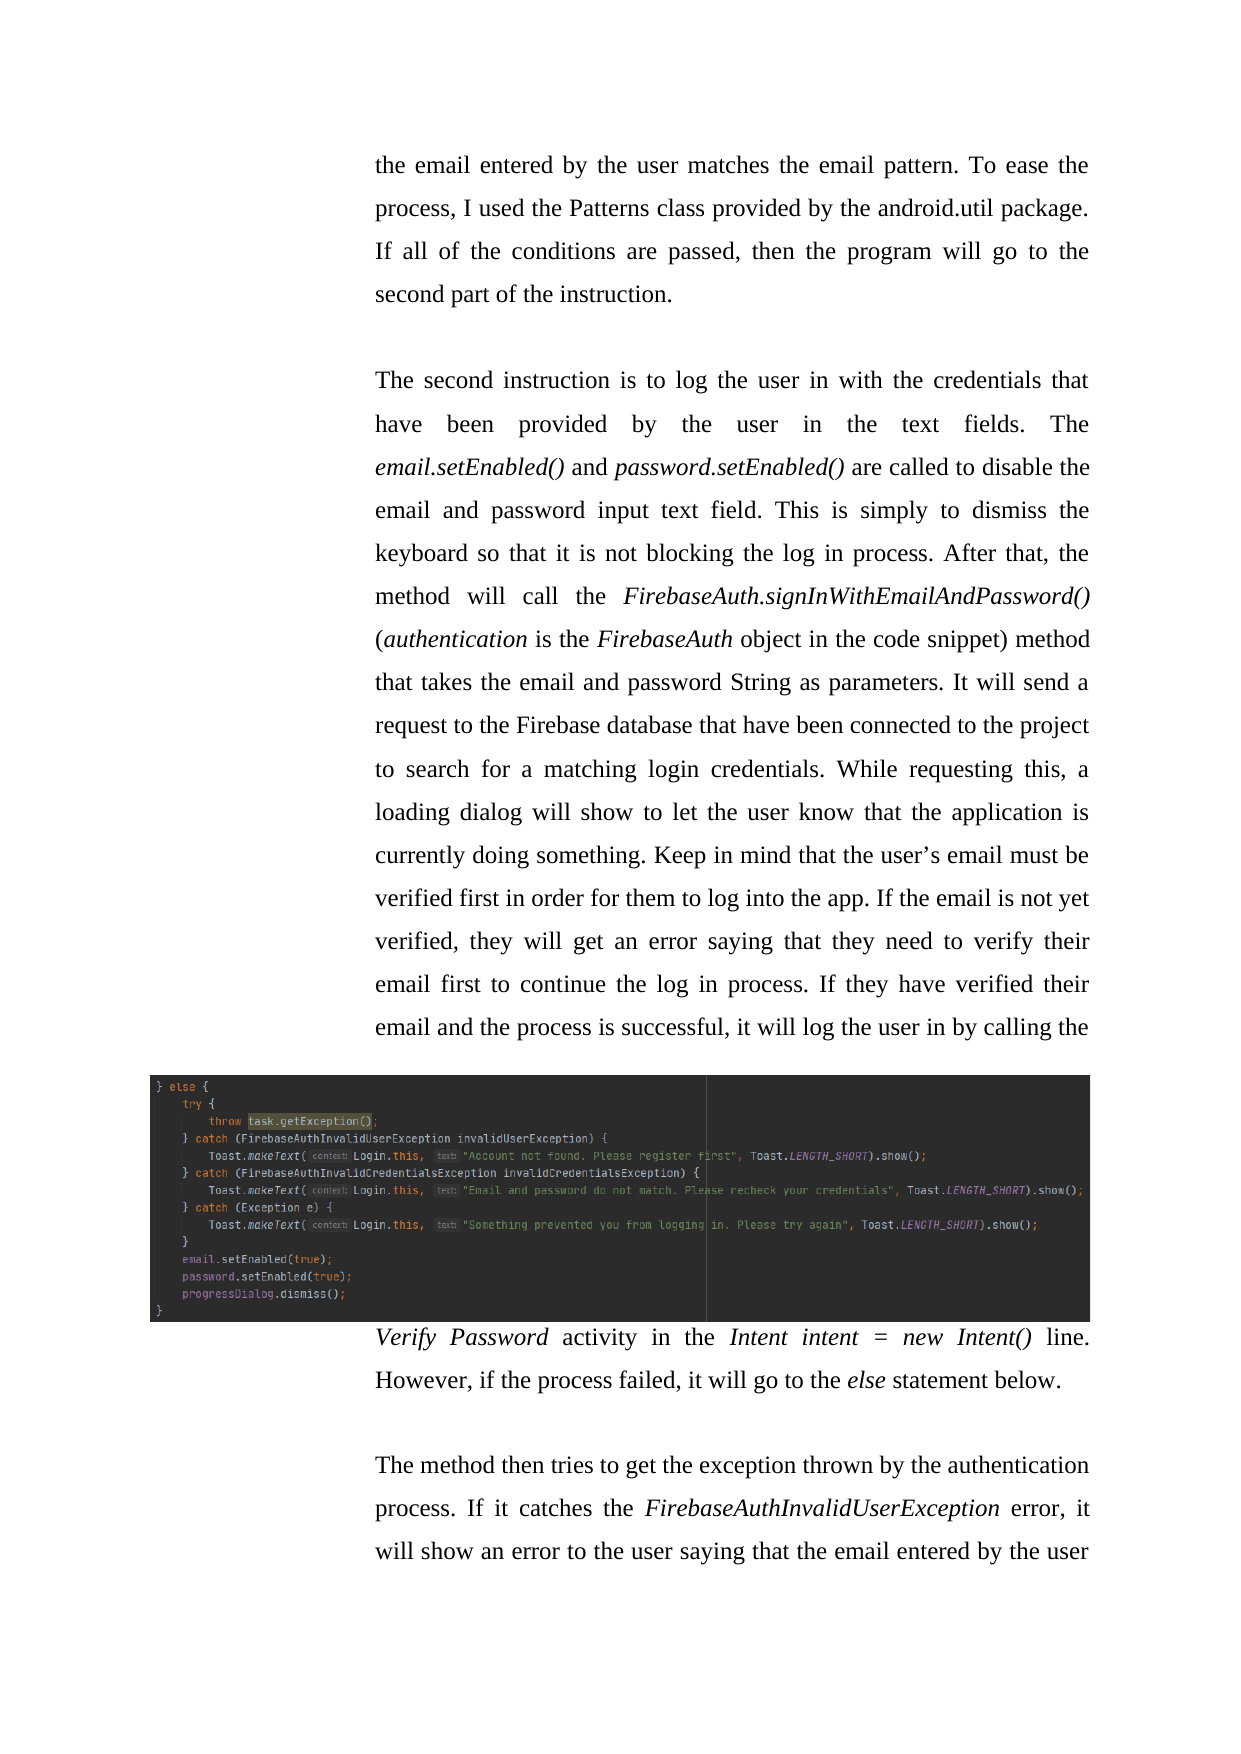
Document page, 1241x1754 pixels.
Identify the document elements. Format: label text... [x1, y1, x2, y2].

list The second instruction is to log the user in with the credentials that have been provided by the user in the text fields. The email.setEnabled() and password.setEnabled() are called to disable the email and password input text field. This is simply to dismiss the keyboard so that it is not blocking the log in process. After that, the method will call the FirebaseAuth.signInWithEmailAndPassword() (authentication is the FirebaseAuth object in the code snippet) method that takes the email and password String as parameters. It will send a request to the Firebase database that have been connected to the project to search for a matching login credentials. While requesting this, a loading dialog will show to let the user know that the application is currently doing something. Keep in mind that the user’s email must be verified first in order for them to log into the app. If the email is not yet verified, they will get an error saying that they need to verify their email first to continue the log in process. If they have verified their email and the process is successful, it will log the user in by calling the Verify Password activity in the Intent intent = new Intent() line. However, if the process failed, it will go to the else statement below. [375, 366, 1090, 1075]
picture [150, 1075, 1091, 1322]
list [375, 1450, 1090, 1565]
